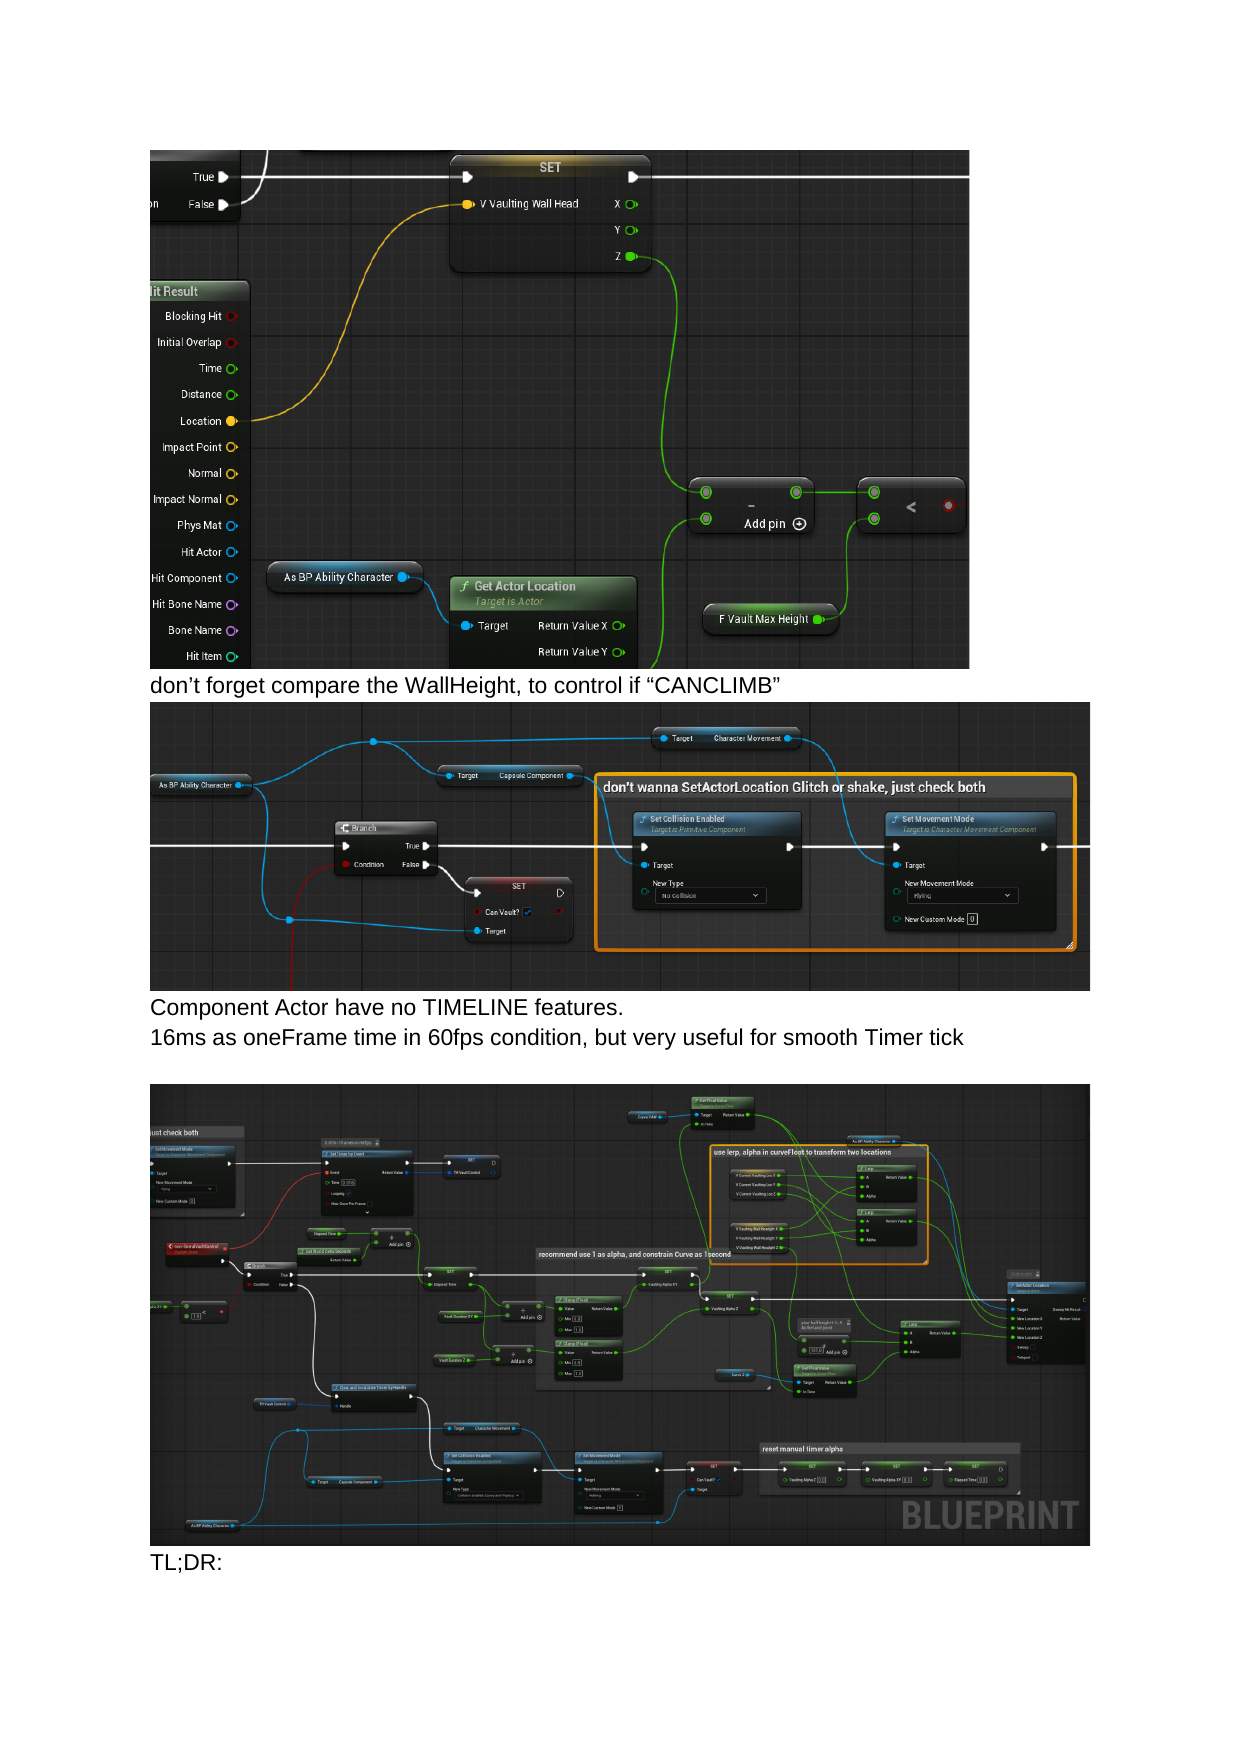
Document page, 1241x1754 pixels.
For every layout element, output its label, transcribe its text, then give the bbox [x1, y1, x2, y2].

text Component Actor have no TIMELINE features. [150, 994, 1090, 1020]
picture [150, 150, 970, 669]
picture [150, 1084, 1091, 1546]
picture [150, 702, 1091, 991]
text 16ms as oneFrame time in 60fps condition, but very useful for smooth Timer tick [150, 1024, 1090, 1051]
text TL;DR: [150, 1549, 1090, 1575]
text don’t forget compare the WallHeight, to control if “CANCLIMB” [150, 672, 1090, 699]
